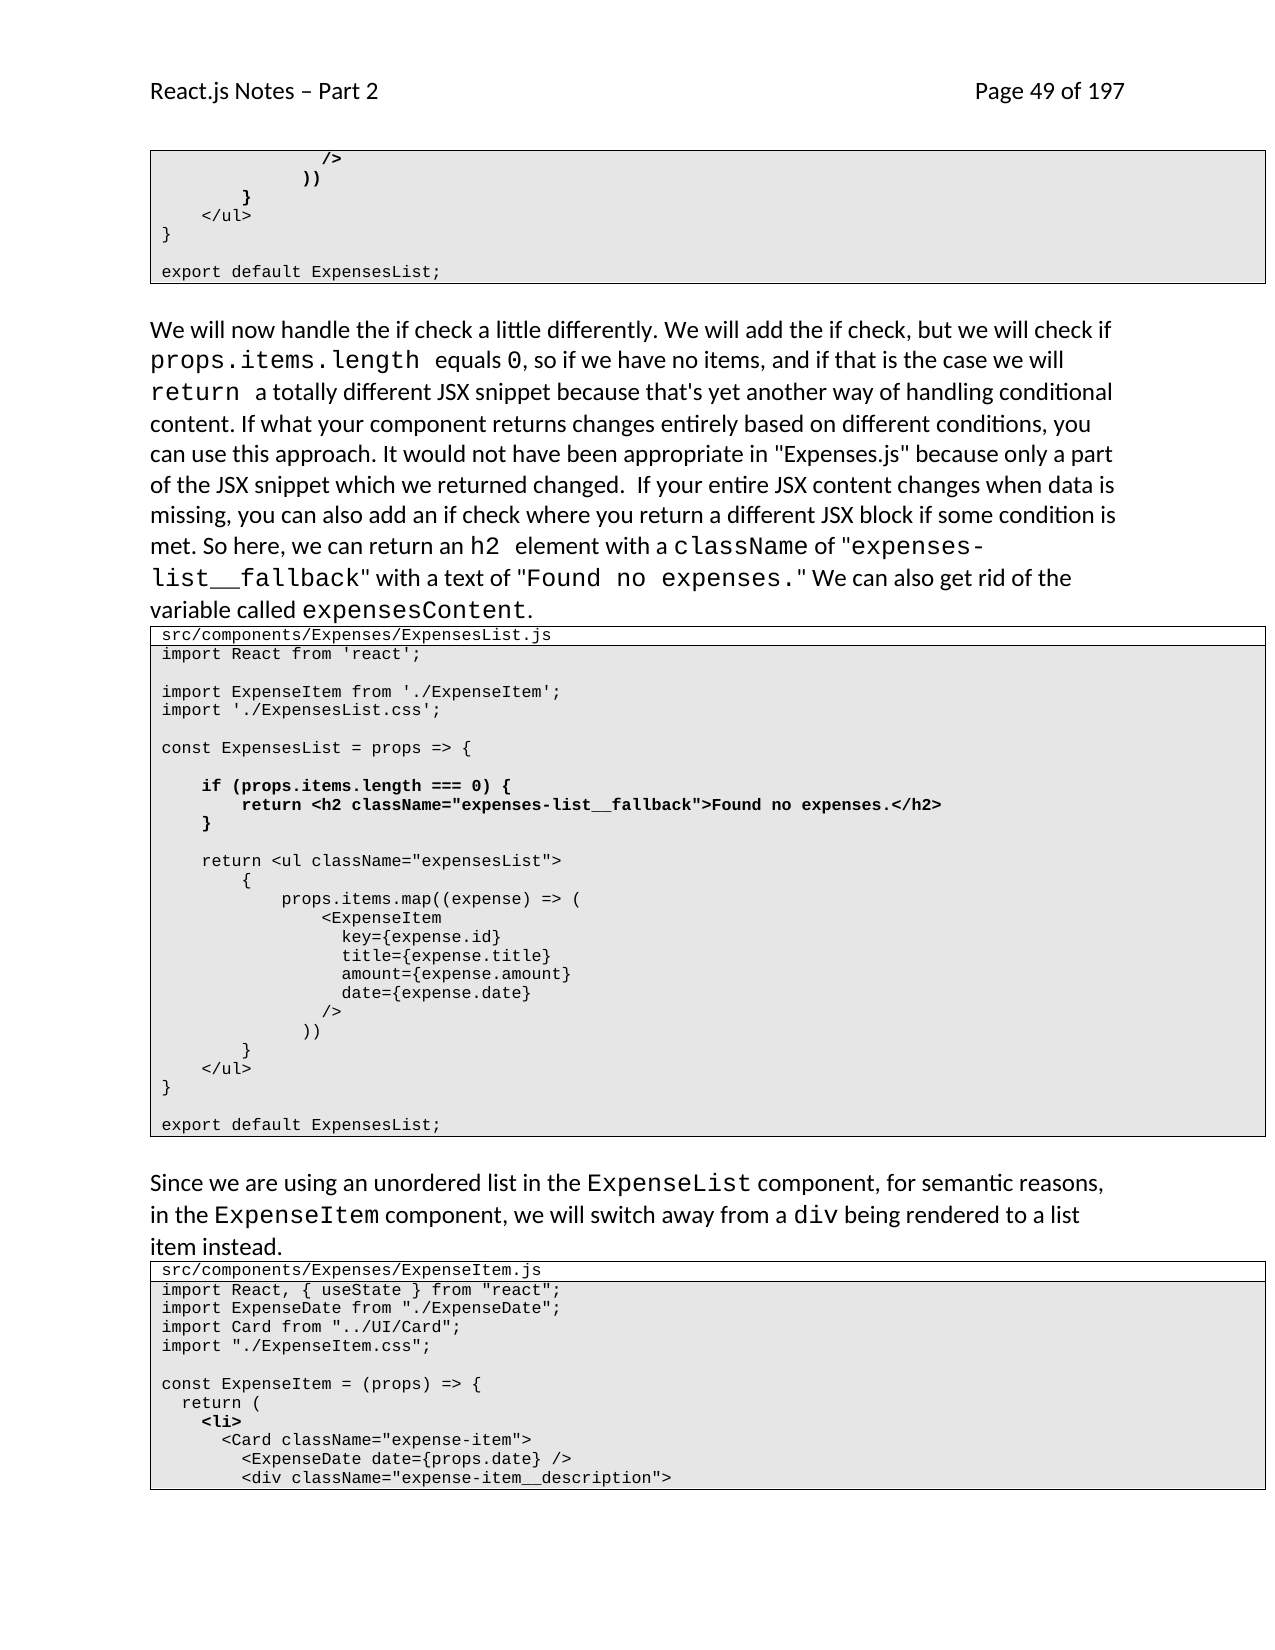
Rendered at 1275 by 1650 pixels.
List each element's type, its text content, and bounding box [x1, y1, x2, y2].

table_cell import React from 'react'; import ExpenseItem from './ExpenseItem'; import './ExpensesList.css'; const ExpensesList = props => { if (props.items.length === 0) { return <h2 className="expenses-list__fallback">Found no expenses.</h2> } return <ul className="expensesList"> { props.items.map((expense) => ( <ExpenseItem key={expense.id} title={expense.title} amount={expense.amount} date={expense.date} /> )) } </ul> } export default ExpensesList; [151, 646, 1265, 1136]
table_header src/components/Expenses/ExpenseItem.js [151, 1262, 1265, 1281]
text We will now handle the if check a little differently. We will add the if check, but we will check if props.items.length equals 0, so if we have no items, and if that is the case we will return a totally different JSX snippet because that's yet another way of handling conditional content. If what your component returns changes entirely based on different conditions, you can use this approach. It would not have been appropriate in "Expenses.js" because only a part of the JSX snippet which we returned changed. If your entire JSX content changes when data is missing, you can also add an if check where you return a different JSX block if some condition is met. So here, we can return an h2 element with a className of "expenses-list__fallback" with a text of "Found no expenses." We can also get rid of the variable called expensesContent. [150, 314, 1125, 626]
table_header src/components/Expenses/ExpensesList.js [151, 627, 1265, 645]
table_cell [151, 151, 1265, 282]
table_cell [151, 1282, 1265, 1488]
text Since we are using an unordered list in the ExpenseList component, for semantic reasons, in the ExpenseItem component, we will switch away from a div being rendered to a list item instead. [150, 1167, 1125, 1261]
